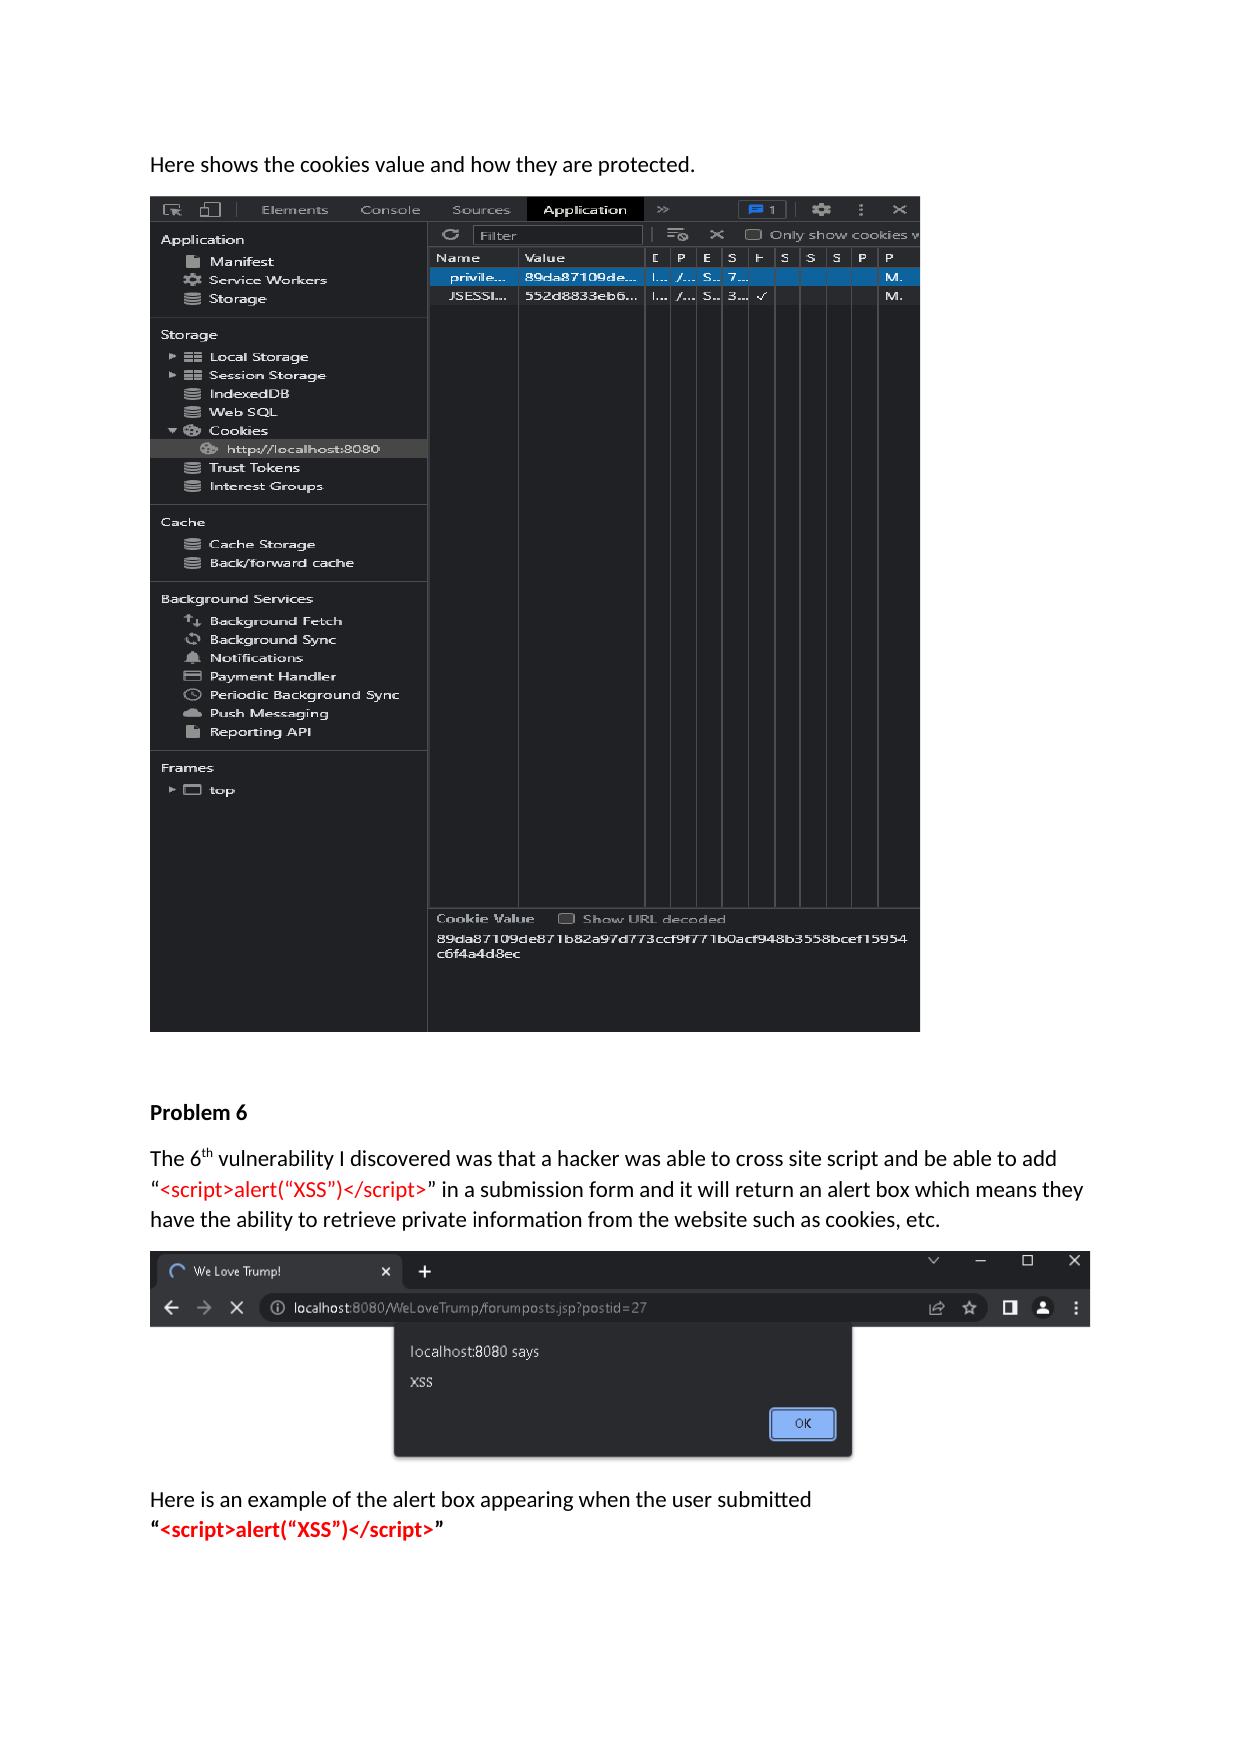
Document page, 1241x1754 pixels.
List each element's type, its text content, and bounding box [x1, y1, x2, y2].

picture [150, 1251, 1091, 1467]
text Problem 6 [150, 1098, 1090, 1126]
text Here is an example of the alert box appearing when the user submitted “<script>alert(“XSS”)</script>” [150, 1485, 1090, 1543]
text Here shows the cookies value and how they are protected. [150, 150, 1090, 178]
picture [150, 196, 921, 1032]
text The 6th vulnerability I discovered was that a hacker was able to cross site script and be able to add “<script>alert(“XSS”)</script>” in a submission form and it will return an alert box which means they have the ability to retrieve private information from the website such as cookies, etc. [150, 1144, 1090, 1233]
